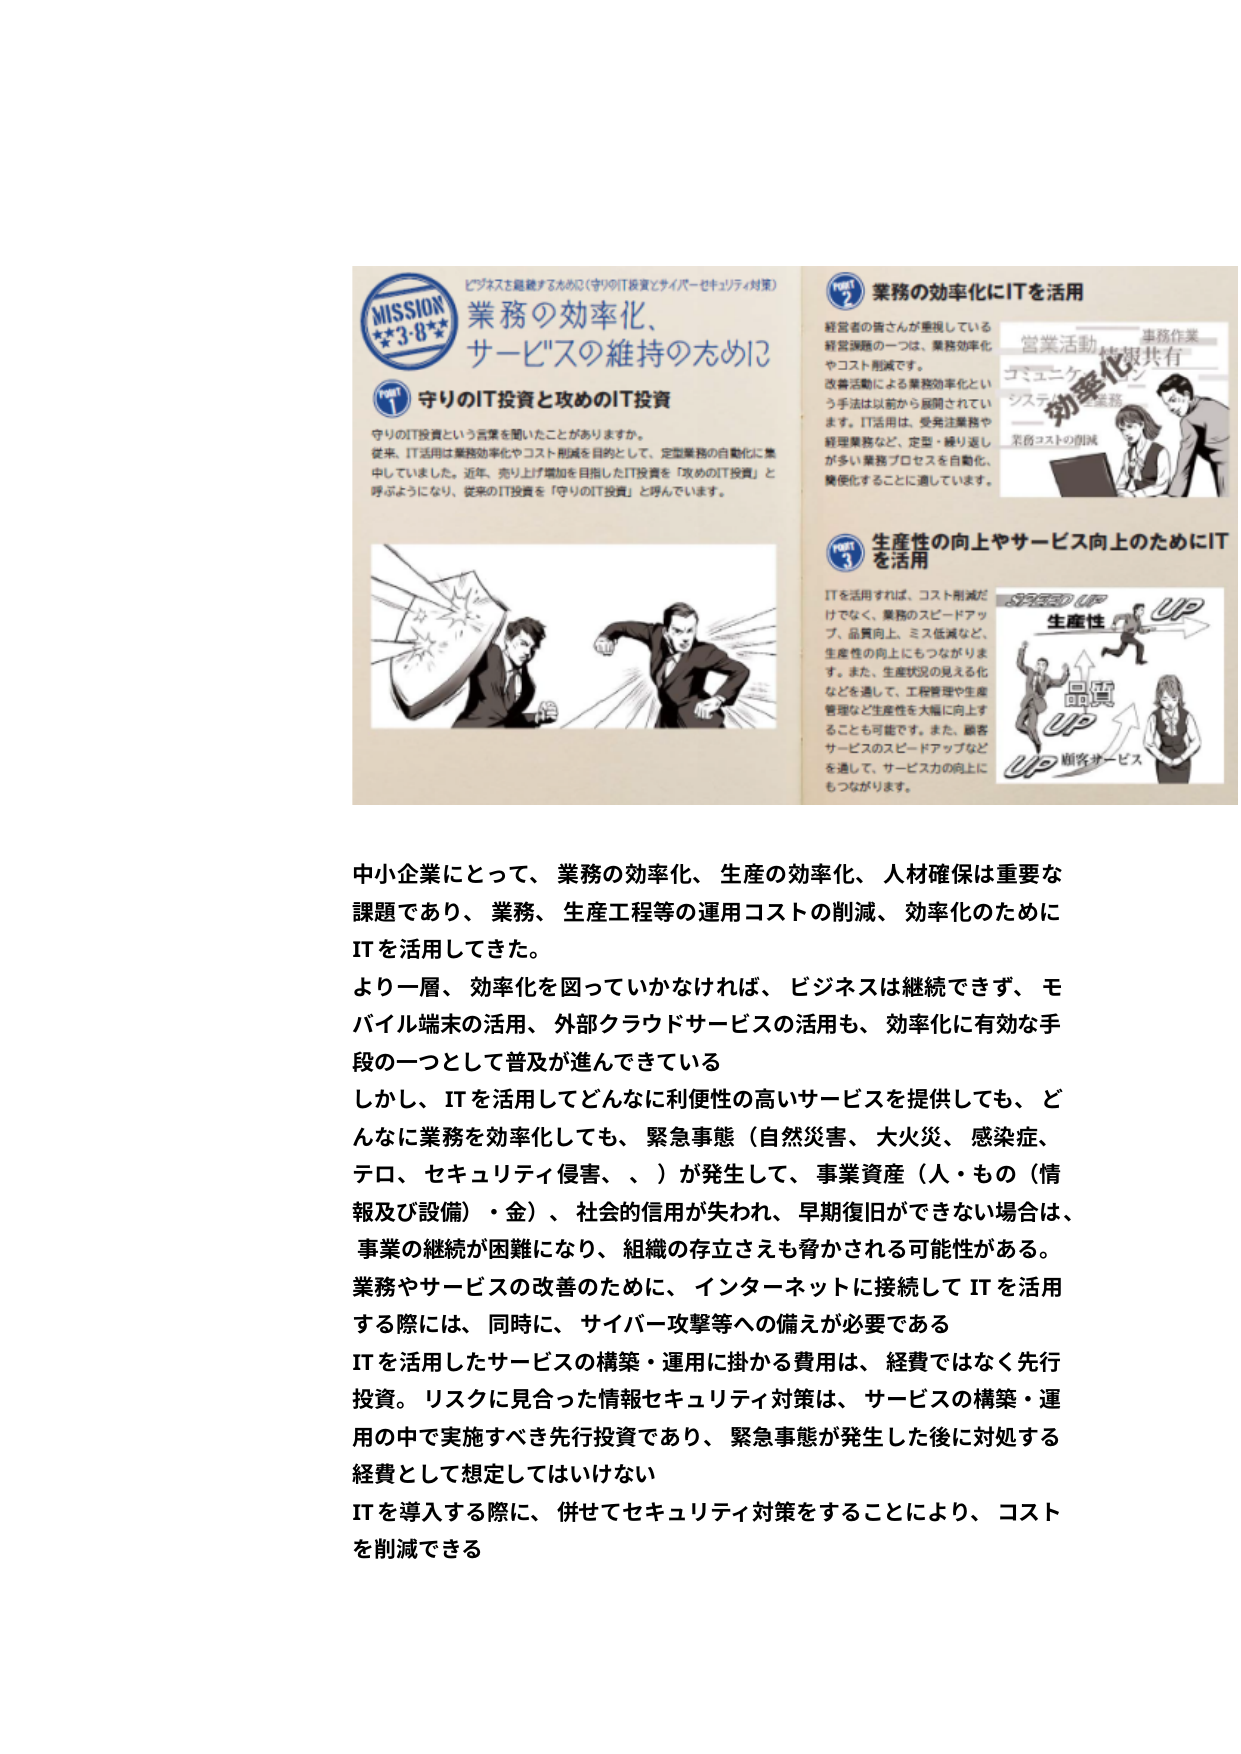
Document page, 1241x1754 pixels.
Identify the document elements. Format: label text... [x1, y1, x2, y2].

picture [352, 266, 1238, 805]
text より一層、 効率化を図っていかなければ、 ビジネスは継続できず、 モバイル端末の活用、 外部クラウドサービスの活用も、 効率化に有効な手段の一つとして普及が進んできている [352, 967, 1063, 1079]
text ITを活用したサービスの構築・運用に掛かる費用は、 経費ではなく先行投資。 リスクに見合った情報セキュリティ対策は、 サービスの構築・運用の中で実施すべき先行投資であり、 緊急事態が発生した後に対処する経費として想定してはいけない [352, 1342, 1063, 1492]
text 中小企業にとって、 業務の効率化、 生産の効率化、 人材確保は重要な課題であり、 業務、 生産工程等の運用コストの削減、 効率化のためにITを活用してきた。 [352, 854, 1063, 967]
text 業務やサービスの改善のために、 インターネットに接続してITを活用する際には、 同時に、 サイバー攻撃等への備えが必要である [352, 1267, 1063, 1342]
text ITを導入する際に、 併せてセキュリティ対策をすることにより、 コストを削減できる [352, 1492, 1063, 1567]
text しかし、 ITを活用してどんなに利便性の高いサービスを提供しても、 どんなに業務を効率化しても、 緊急事態（自然災害、 大火災、 感染症、 テロ、 セキュリティ侵害、 、 ）が発生して、 事業資産（人・もの（情報及び設備）・金）、 社会的信用が失われ、 早期復旧ができない場合は、 事業の継続が困難になり、 組織の存立さえも脅かされる可能性がある。 [352, 1079, 1063, 1267]
